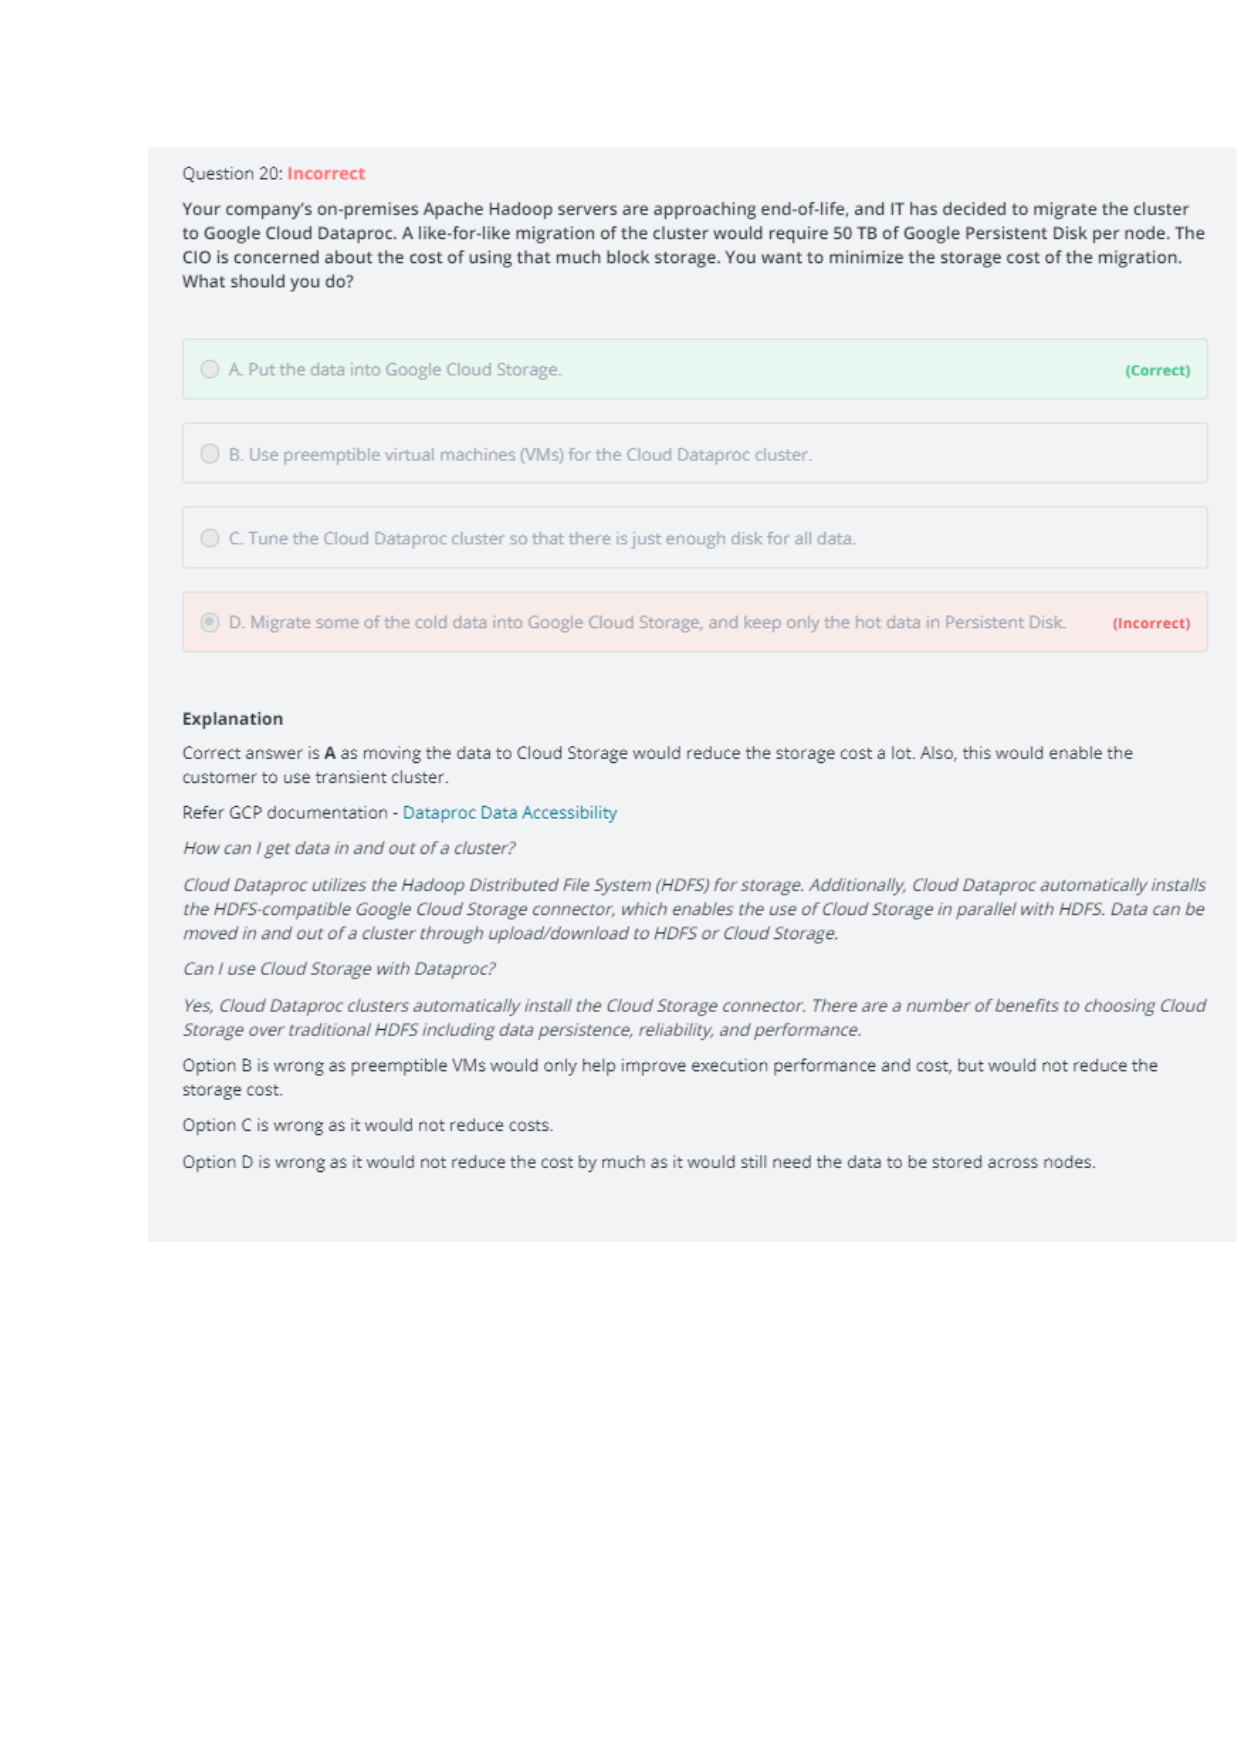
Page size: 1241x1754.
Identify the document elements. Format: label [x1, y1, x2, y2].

picture [147, 147, 1237, 1242]
